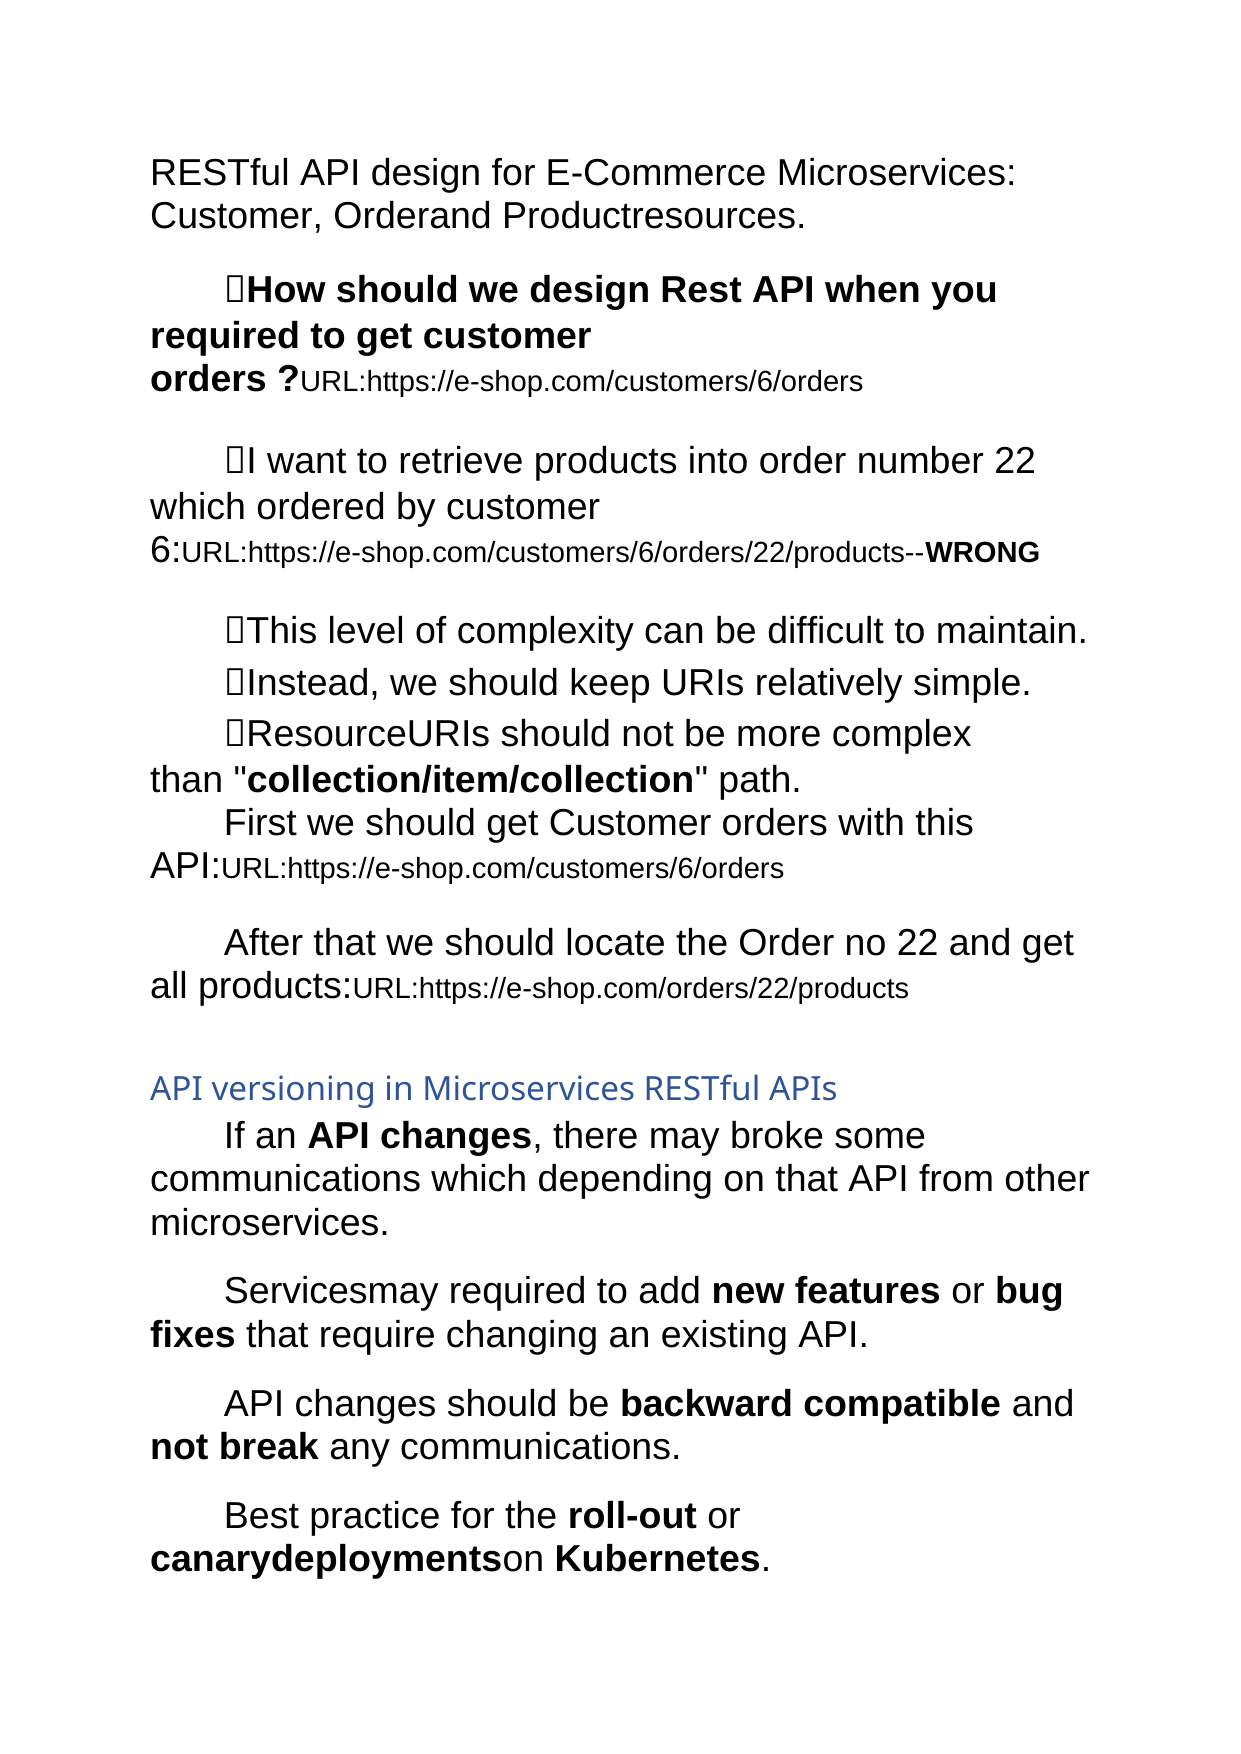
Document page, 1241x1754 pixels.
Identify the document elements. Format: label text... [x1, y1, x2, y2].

list After that we should locate the Order no 22 and get all products:URL:https://e-shop.com/orders/22/products [150, 920, 1090, 1006]
list How should we design Rest API when you required to get customer orders ?URL:https://e-shop.com/customers/6/orders [150, 262, 1090, 399]
list If an API changes, there may broke some communications which depending on that API from other microservices. [150, 1113, 1090, 1243]
list API changes should be backward compatible and not break any communications. [150, 1381, 1090, 1467]
list First we should get Customer orders with this API:URL:https://e-shop.com/customers/6/orders [150, 800, 1090, 886]
list This level of complexity can be difficult to maintain. [150, 604, 1090, 655]
text than "collection/item/collection" path. [150, 757, 1090, 800]
list Best practice for the roll-out or canarydeploymentson Kubernetes. [150, 1493, 1090, 1579]
subtitle API versioning in Microservices RESTful APIs [150, 1064, 1090, 1110]
text RESTful API design for E-Commerce Microservices: Customer, Orderand Productresources. [150, 150, 1090, 236]
list ResourceURIs should not be more complex [150, 706, 1090, 757]
list I want to retrieve products into order number 22 which ordered by customer 6:URL:https://e-shop.com/customers/6/orders/22/products--WRONG [150, 433, 1090, 570]
list Servicesmay required to add new features or bug fixes that require changing an existing API. [150, 1269, 1090, 1355]
list Instead, we should keep URIs relatively simple. [150, 655, 1090, 706]
